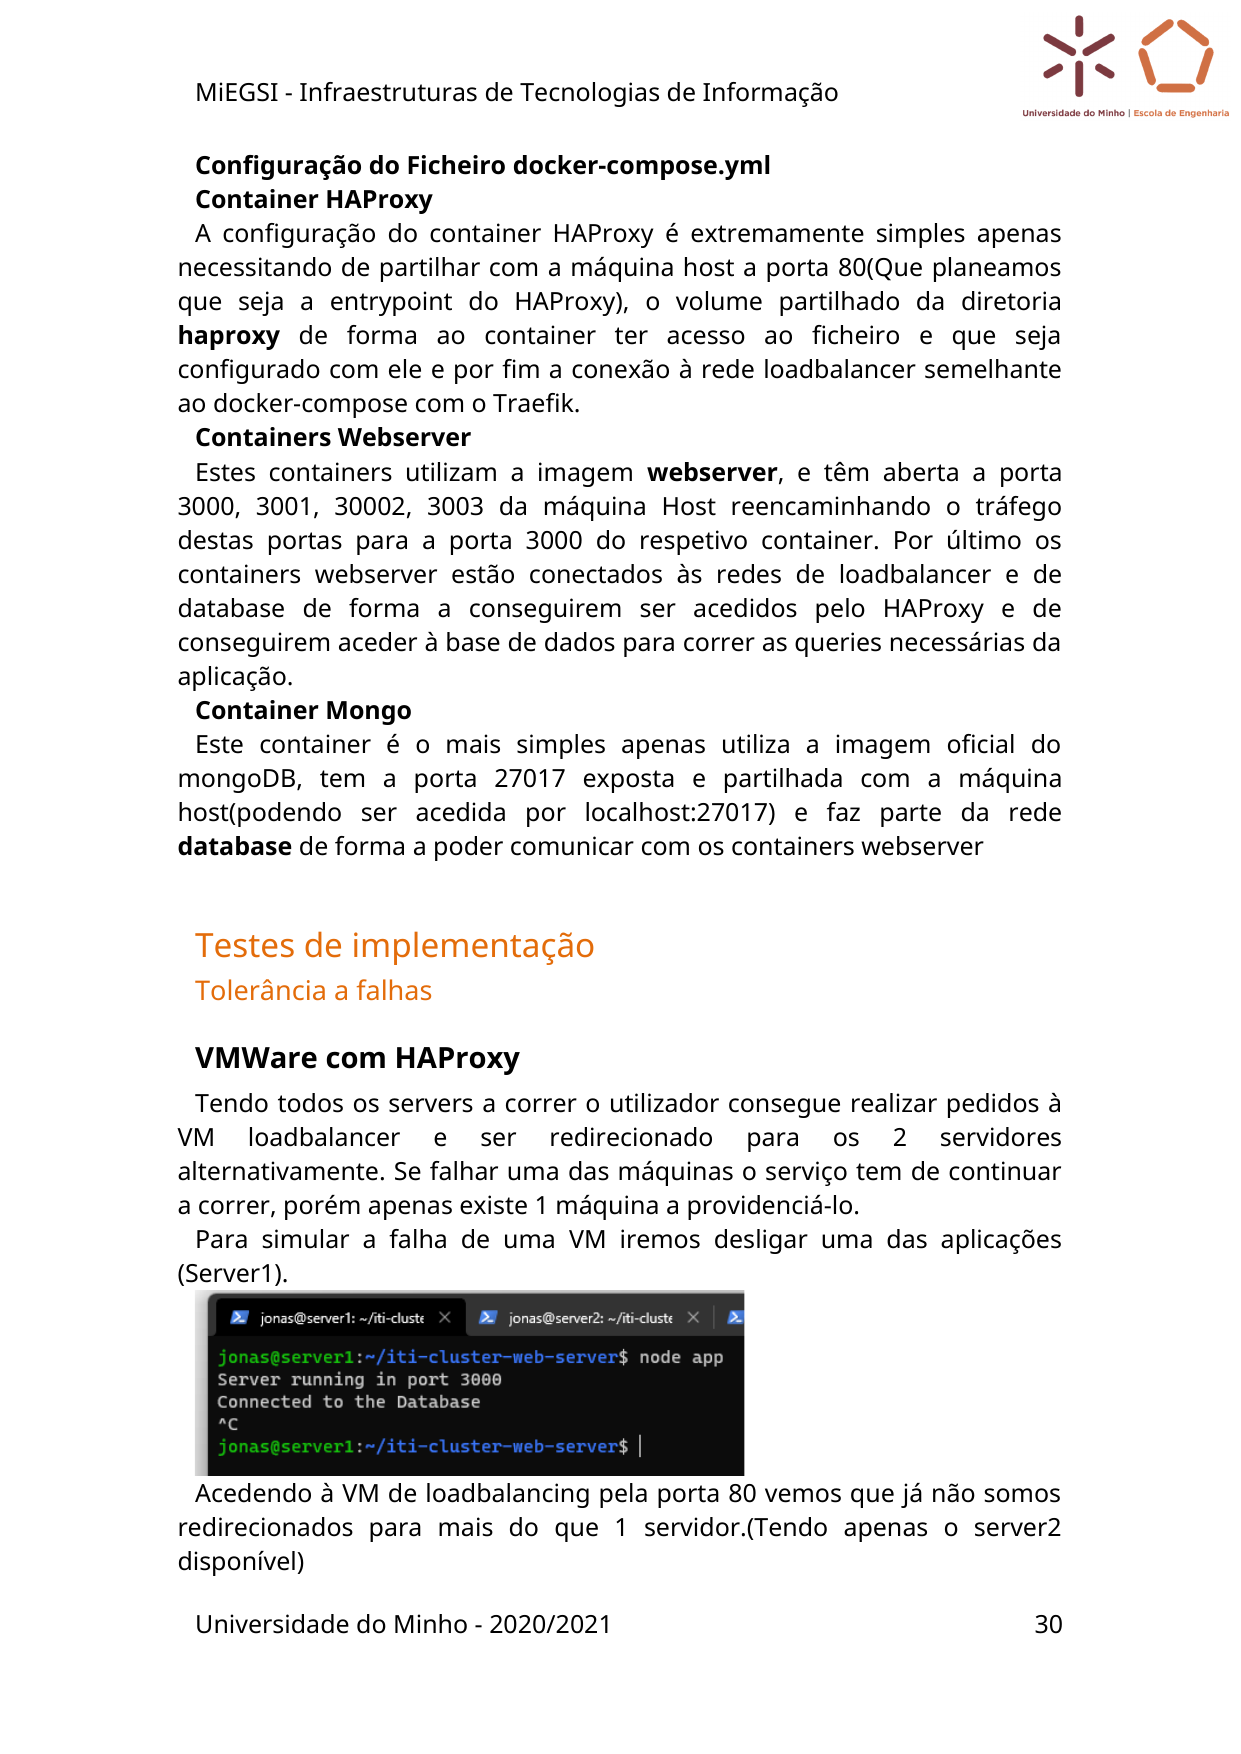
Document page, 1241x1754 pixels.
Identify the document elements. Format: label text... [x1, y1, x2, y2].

text Este container é o mais simples apenas utiliza a imagem oficial do mongoDB, tem a porta 27017 exposta e partilhada com a máquina host(podendo ser acedida por localhost:27017) e faz parte da rede database de forma a poder comunicar com os containers webserver [177, 727, 1063, 863]
text Containers Webserver [177, 420, 1063, 454]
text Configuração do Ficheiro docker-compose.yml [177, 148, 1063, 182]
text Container HAProxy [177, 182, 1063, 216]
text Acedendo à VM de loadbalancing pela porta 80 vemos que já não somos redirecionados para mais do que 1 servidor.(Tendo apenas o server2 disponível) [177, 1476, 1063, 1578]
picture [194, 1290, 745, 1476]
text Estes containers utilizam a imagem webserver, e têm aberta a porta 3000, 3001, 30002, 3003 da máquina Host reencaminhando o tráfego destas portas para a porta 3000 do respetivo container. Por último os containers webserver estão conectados às redes de loadbalancer e de database de forma a conseguirem ser acedidos pelo HAProxy e de conseguirem aceder à base de dados para correr as queries necessárias da aplicação. [177, 454, 1063, 693]
picture [1020, 12, 1232, 121]
text Para simular a falha de uma VM iremos desligar uma das aplicações (Server1). [177, 1222, 1063, 1290]
text Container Mongo [177, 693, 1063, 727]
subtitle VMWare com HAProxy [177, 1038, 1063, 1077]
subtitle Testes de implementação [177, 922, 1063, 967]
text Tendo todos os servers a correr o utilizador consegue realizar pedidos à VM loadbalancer e ser redirecionado para os 2 servidores alternativamente. Se falhar uma das máquinas o serviço tem de continuar a correr, porém apenas existe 1 máquina a providenciá-lo. [177, 1086, 1063, 1222]
subtitle Tolerância a falhas [177, 972, 1063, 1008]
text A configuração do container HAProxy é extremamente simples apenas necessitando de partilhar com a máquina host a porta 80(Que planeamos que seja a entrypoint do HAProxy), o volume partilhado da diretoria haproxy de forma ao container ter acesso ao ficheiro e que seja configurado com ele e por fim a conexão à rede loadbalancer semelhante ao docker-compose com o Traefik. [177, 216, 1063, 420]
